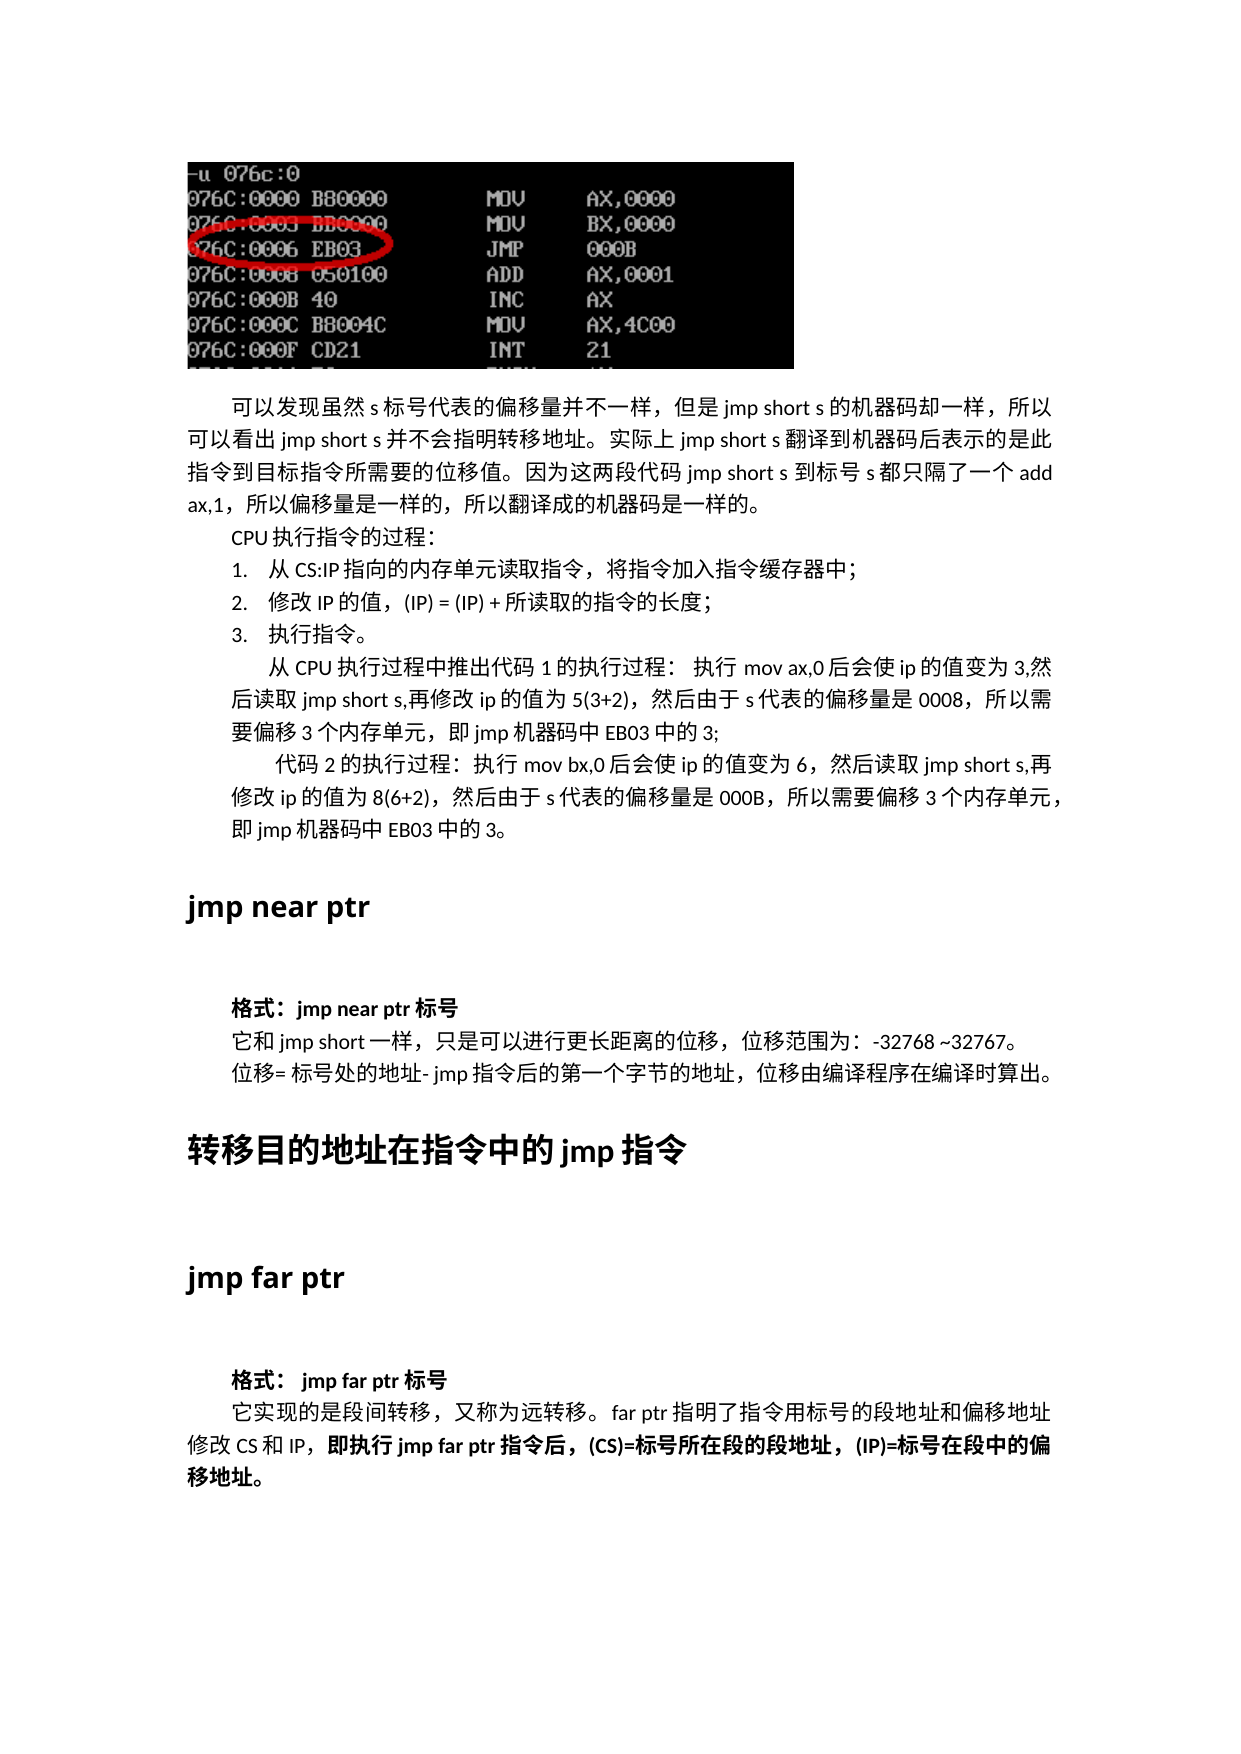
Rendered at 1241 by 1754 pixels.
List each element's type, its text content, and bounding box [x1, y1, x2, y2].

subtitle jmp far ptr [187, 1245, 1053, 1310]
list 从CS:IP指向的内存单元读取指令，将指令加入指令缓存器中； [231, 552, 1053, 584]
text 可以发现虽然s标号代表的偏移量并不一样，但是jmp short s的机器码却一样，所以可以看出jmp short s并不会指明转移地址。实际上jmp short s翻译到机器码后表示的是此指令到目标指令所需要的位移值。因为这两段代码jmp short s 到标号s都只隔了一个add ax,1，所以偏移量是一样的，所以翻译成的机器码是一样的。 [187, 389, 1053, 519]
picture [187, 162, 794, 369]
text 代码2的执行过程：执行mov bx,0后会使ip的值变为6，然后读取jmp short s,再修改ip的值为8(6+2)，然后由于s代表的偏移量是000B，所以需要偏移3个内存单元，即jmp机器码中EB03中的3。 [231, 747, 1053, 844]
text 它和jmp short一样，只是可以进行更长距离的位移，位移范围为：-32768 ~32767。 [187, 1023, 1053, 1056]
list 执行指令。 [231, 617, 1053, 649]
text 格式：jmp near ptr 标号 [187, 991, 1053, 1023]
subtitle jmp near ptr [187, 874, 1053, 939]
subtitle 转移目的地址在指令中的jmp指令 [187, 1116, 1053, 1181]
text 它实现的是段间转移，又称为远转移。far ptr指明了指令用标号的段地址和偏移地址修改CS和IP，即执行jmp far ptr指令后，(CS)=标号所在段的段地址，(IP)=标号在段中的偏移地址。 [187, 1395, 1053, 1492]
text 格式： jmp far ptr 标号 [187, 1362, 1053, 1395]
text CPU执行指令的过程： [187, 519, 1053, 552]
text 位移= 标号处的地址- jmp指令后的第一个字节的地址，位移由编译程序在编译时算出。 [187, 1056, 1053, 1088]
list 修改IP的值，(IP) = (IP) + 所读取的指令的长度； [231, 584, 1053, 617]
text 从CPU执行过程中推出代码1的执行过程： 执行 mov ax,0后会使ip的值变为3,然后读取jmp short s,再修改ip的值为5(3+2)，然后由于s代表的偏移量是0008，所以需要偏移3个内存单元，即jmp机器码中EB03中的3; [231, 649, 1053, 747]
